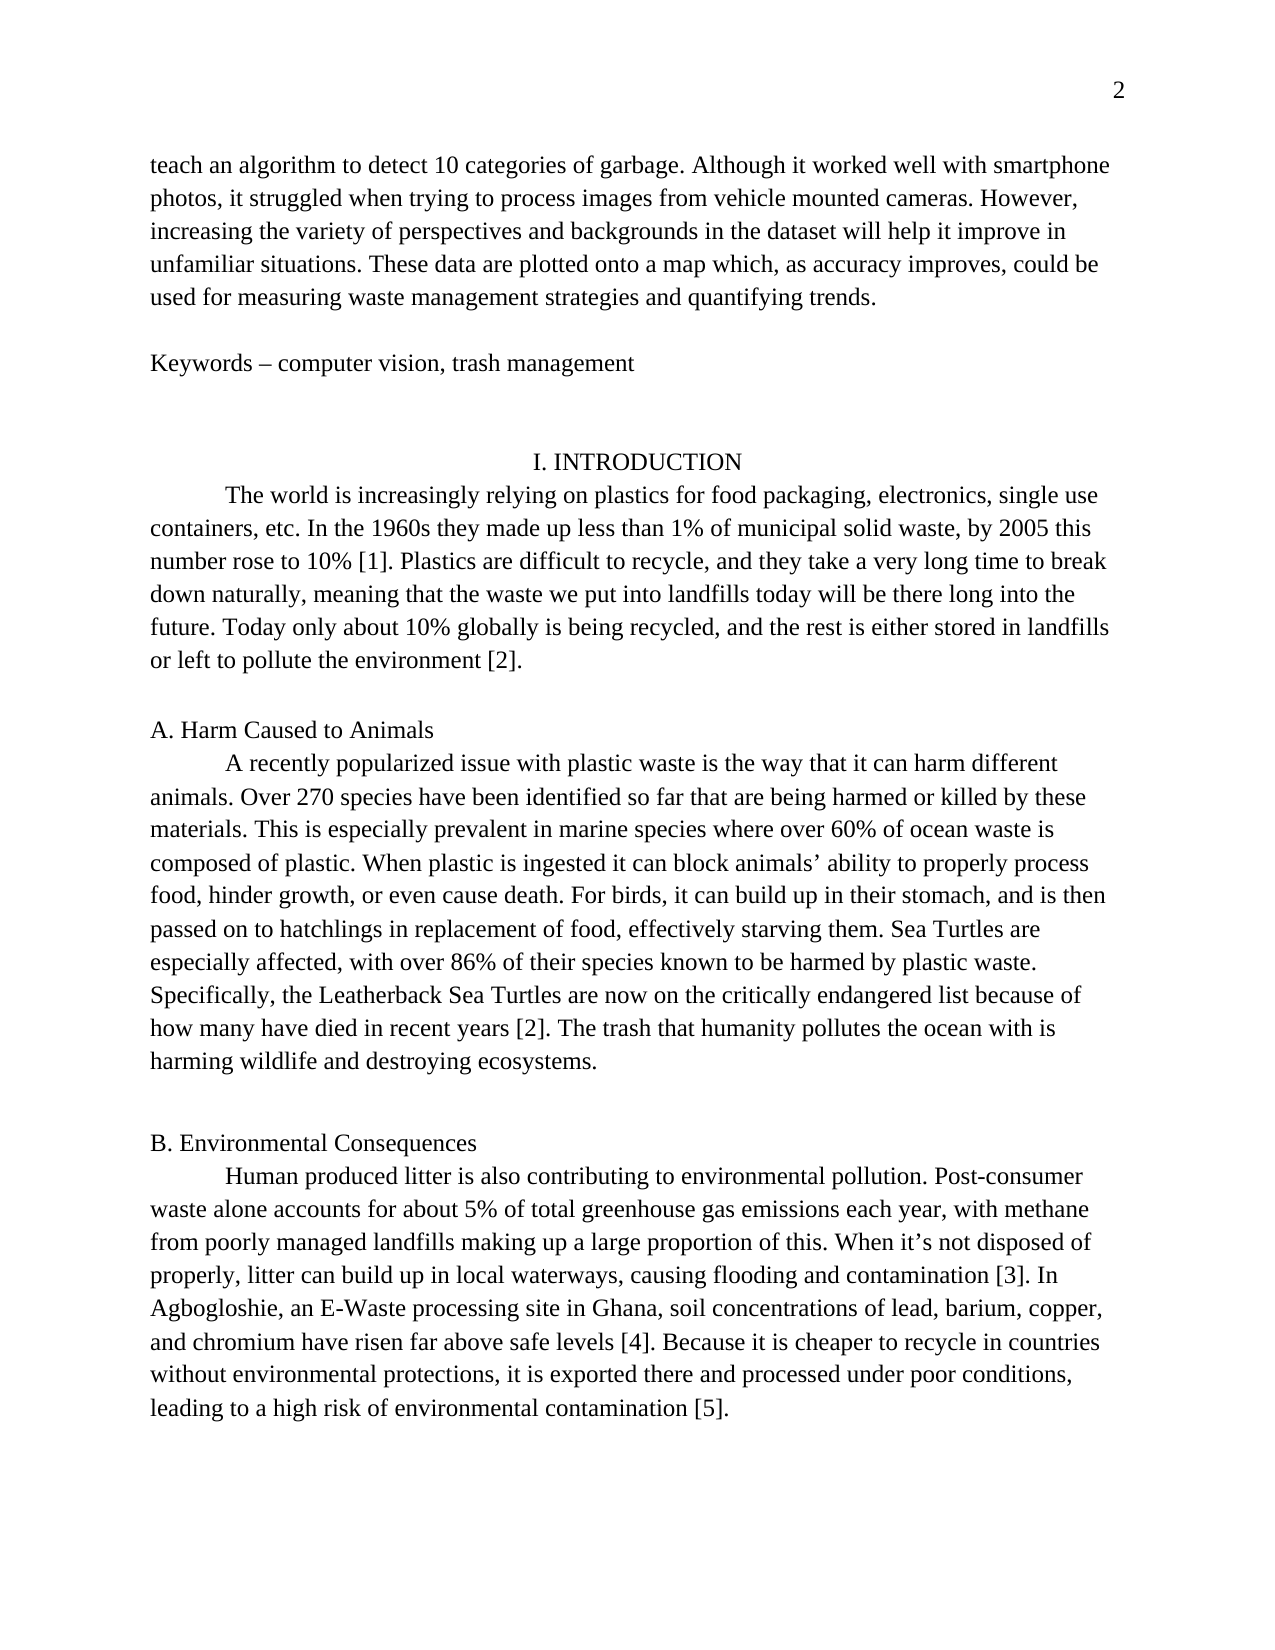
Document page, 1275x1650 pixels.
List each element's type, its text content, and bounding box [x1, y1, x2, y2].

subtitle I. INTRODUCTION [150, 447, 1125, 476]
text A recently popularized issue with plastic waste is the way that it can harm different animals. Over 270 species have been identified so far that are being harmed or killed by these materials. This is especially prevalent in marine species where over 60% of ocean waste is composed of plastic. When plastic is ingested it can block animals’ ability to properly process food, hinder growth, or even cause death. For birds, it can build up in their stomach, and is then passed on to hatchlings in replacement of food, effectively starving them. Sea Turtles are especially affected, with over 86% of their species known to be harmed by plastic waste. Specifically, the Leatherback Sea Turtles are now on the critically endangered list because of how many have died in recent years [2]. The trash that humanity pollutes the ocean with is harming wildlife and destroying ecosystems. [150, 748, 1125, 1074]
subtitle A. Harm Caused to Animals [150, 716, 1125, 744]
text Keywords – computer vision, trash management [150, 348, 1125, 377]
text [150, 150, 1125, 311]
text Human produced litter is also contributing to environmental pollution. Post-consumer waste alone accounts for about 5% of total greenhouse gas emissions each year, with methane from poorly managed landfills making up a large proportion of this. When it’s not disposed of properly, litter can build up in local waterways, causing flooding and contamination [3]. In Agbogloshie, an E-Waste processing site in Ghana, soil concentrations of lead, barium, copper, and chromium have risen far above safe levels [4]. Because it is cheaper to recycle in countries without environmental protections, it is exported there and processed under poor conditions, leading to a high risk of environmental contamination [5]. [150, 1161, 1125, 1421]
subtitle B. Environmental Consequences [150, 1128, 1125, 1157]
text The world is increasingly relying on plastics for food packaging, electronics, single use containers, etc. In the 1960s they made up less than 1% of municipal solid waste, by 2005 this number rose to 10% [1]. Plastics are difficult to recycle, and they take a very long time to break down naturally, meaning that the waste we put into landfills today will be there long into the future. Today only about 10% globally is being recycled, and the rest is either stored in landfills or left to pollute the environment [2]. [150, 480, 1125, 674]
